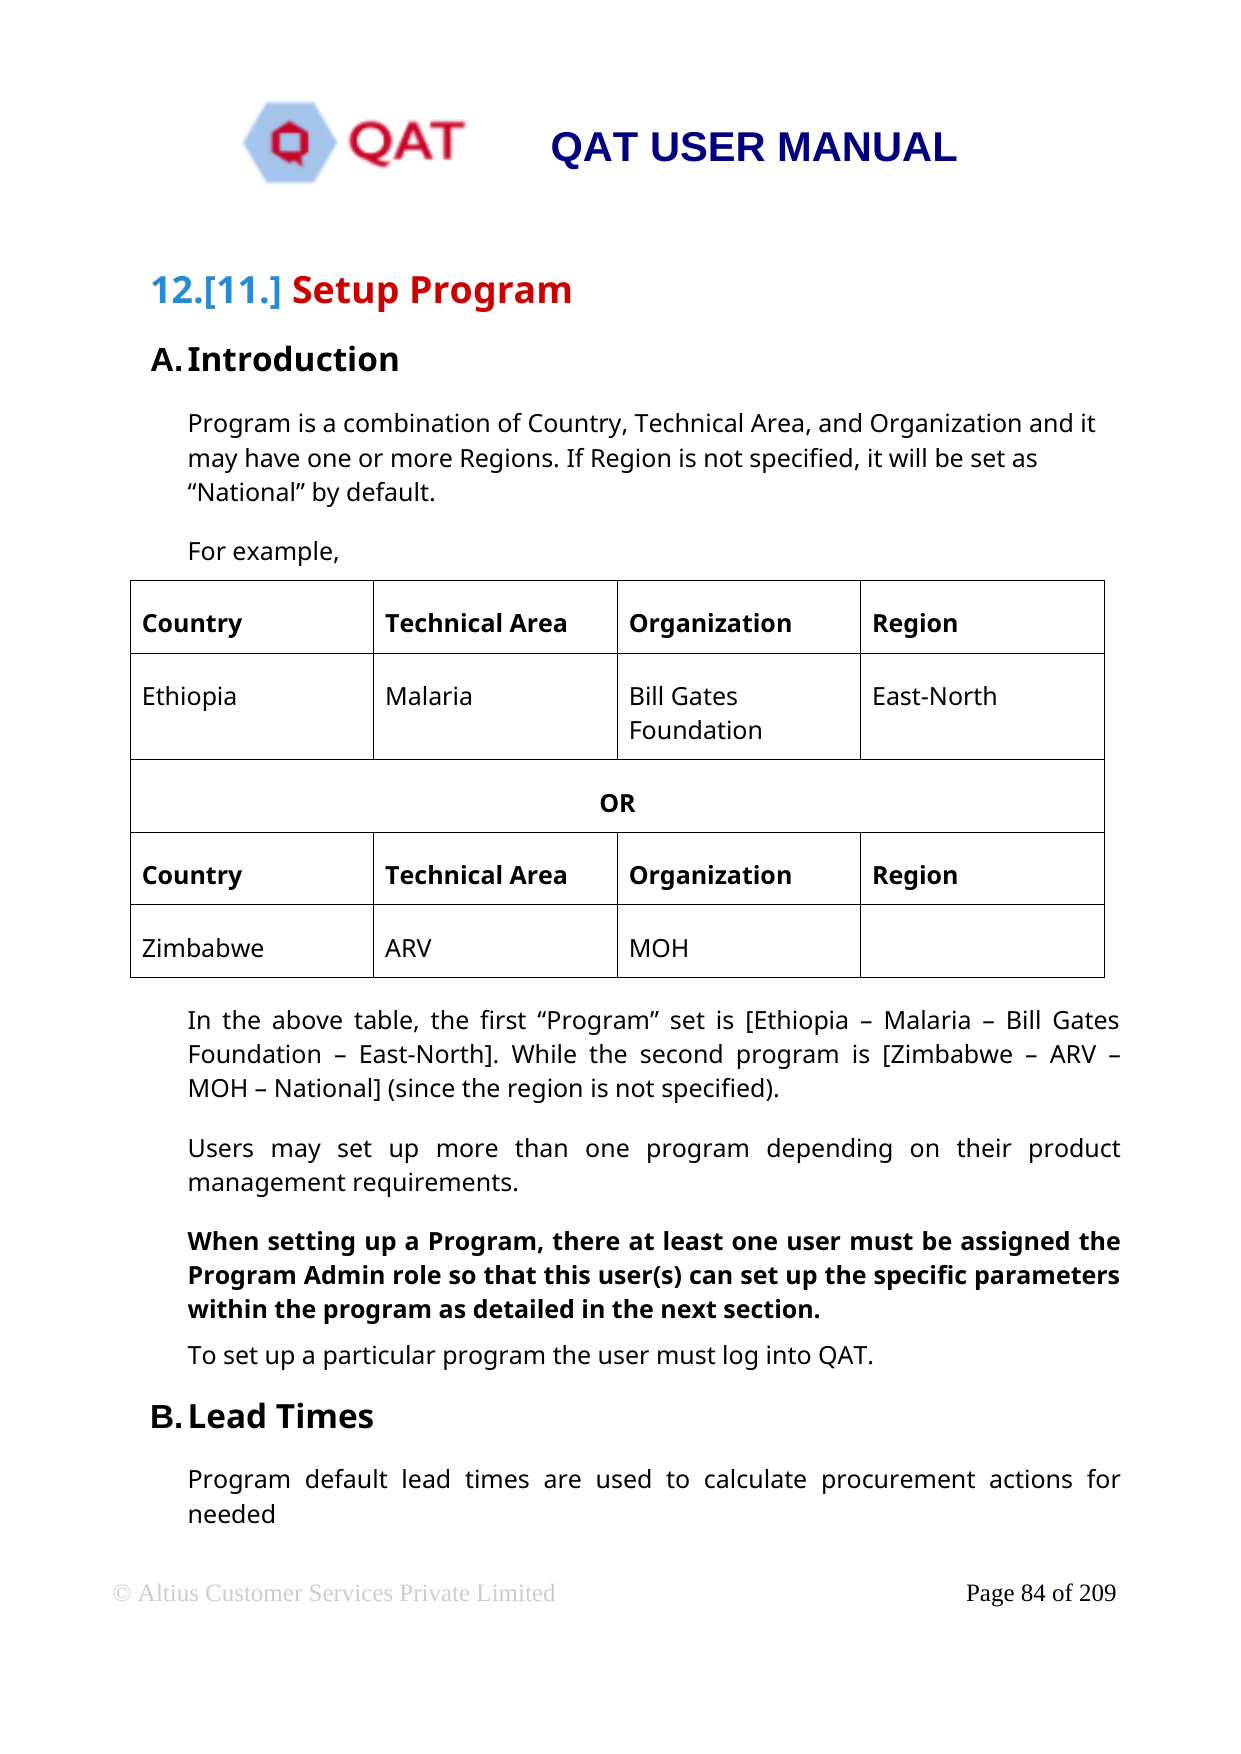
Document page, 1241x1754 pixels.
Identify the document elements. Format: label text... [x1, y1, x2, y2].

table_header Country [131, 581, 373, 652]
text To set up a particular program the user must log into QAT. [187, 1338, 1122, 1372]
table_cell Ethiopia [131, 654, 373, 759]
text In the above table, the first “Program” set is [Ethiopia – Malaria – Bill Gates Foundation – East-North]. While the second program is [Zimbabwe – ARV – MOH – National] (since the region is not specified). [187, 1003, 1122, 1105]
table_cell Malaria [374, 654, 617, 759]
table_header Technical Area [374, 581, 617, 652]
table_cell MOH [618, 905, 860, 977]
table_cell Technical Area [374, 833, 617, 904]
subtitle Setup Program [150, 264, 1122, 315]
table_cell East-North [861, 654, 1104, 759]
subtitle Introduction [150, 336, 1122, 381]
text Program default lead times are used to calculate procurement actions for needed [187, 1462, 1122, 1530]
table_cell Zimbabwe [131, 905, 373, 977]
table_header Organization [618, 581, 860, 652]
text Users may set up more than one program depending on their product management requirements. [187, 1130, 1122, 1198]
table_cell Region [861, 833, 1104, 904]
picture [229, 98, 484, 189]
text When setting up a Program, there at least one user must be assigned the Program Admin role so that this user(s) can set up the specific parameters within the program as detailed in the next section. [187, 1223, 1122, 1326]
table_cell Bill Gates Foundation [618, 654, 860, 759]
table_cell Country [131, 833, 373, 904]
text Program is a combination of Country, Technical Area, and Organization and it may have one or more Regions. If Region is not specified, it will be set as “National” by default. [187, 406, 1122, 508]
table_header Region [861, 581, 1104, 652]
table_cell [861, 905, 1104, 977]
subtitle Lead Times [150, 1393, 1122, 1438]
table_cell Organization [618, 833, 860, 904]
text For example, [187, 533, 1122, 567]
table_cell ARV [374, 905, 617, 977]
table_cell OR [131, 760, 1104, 832]
